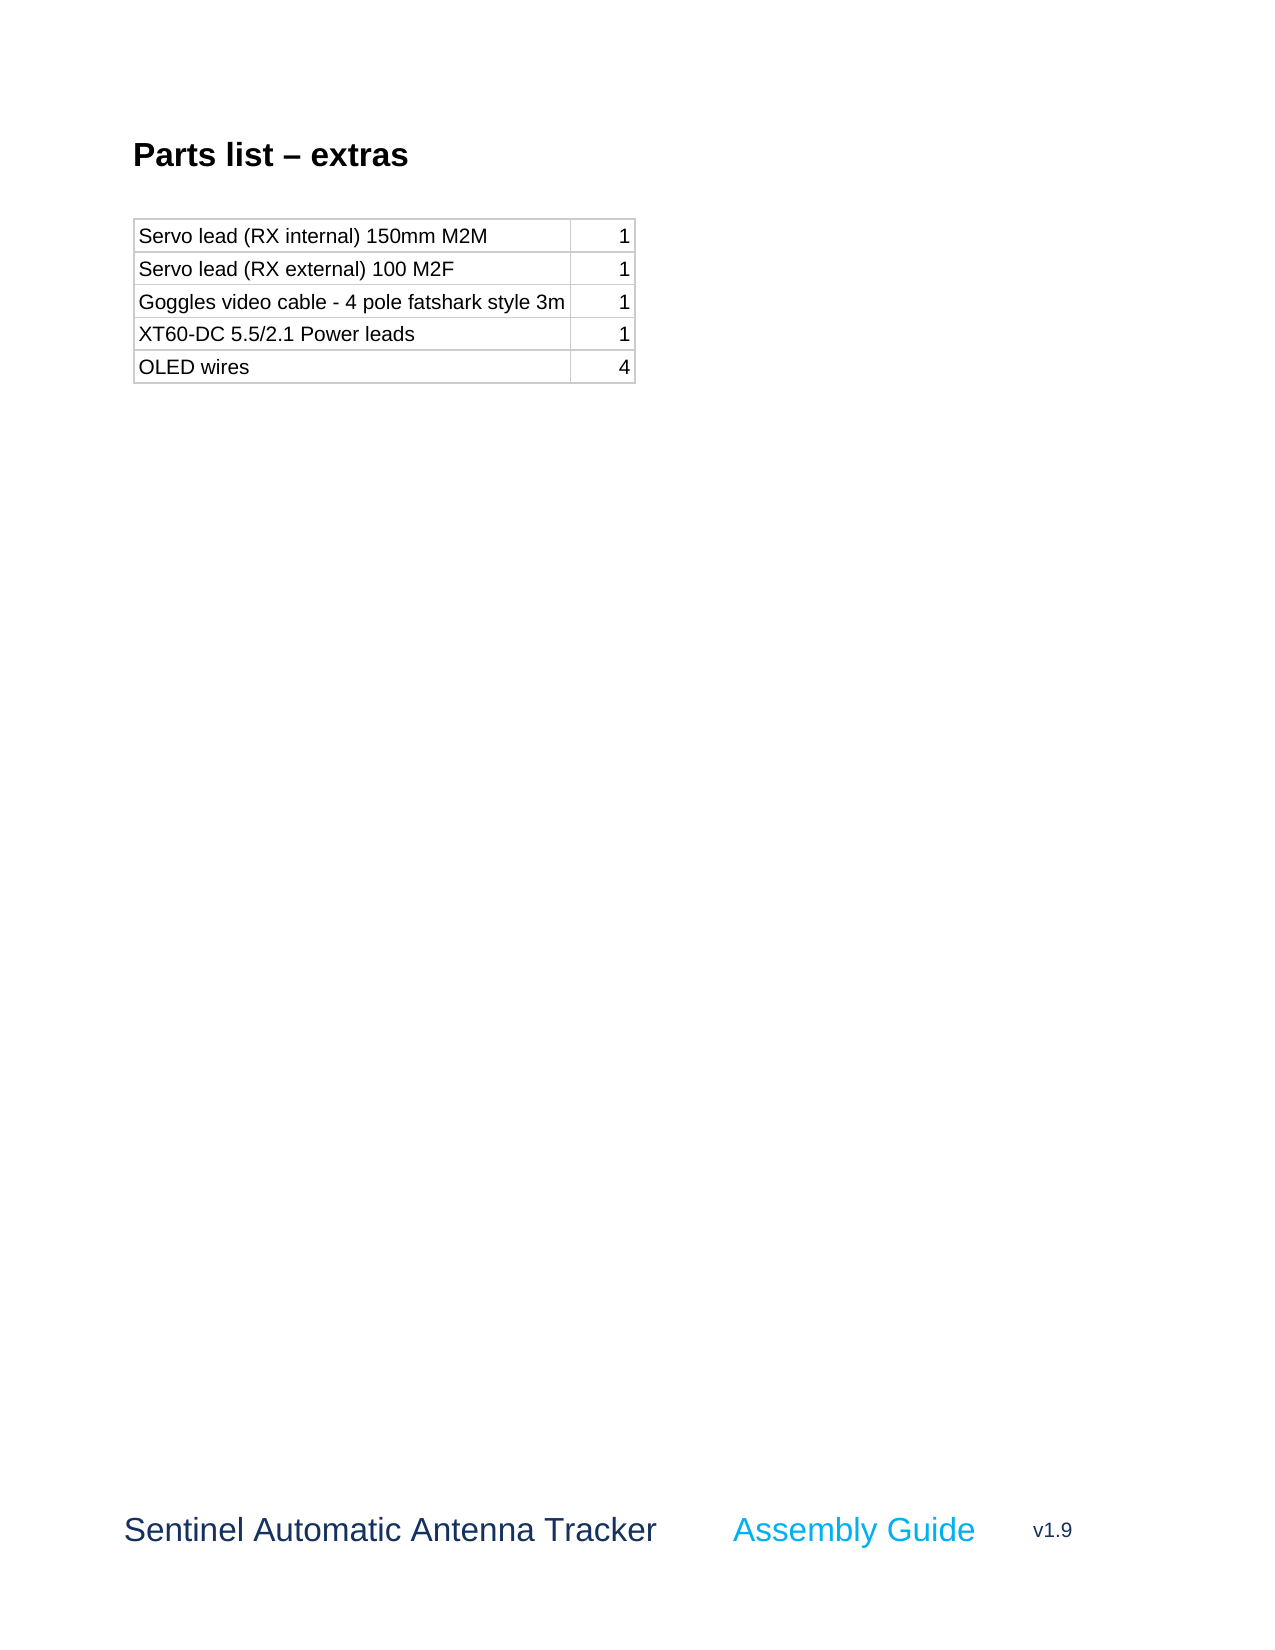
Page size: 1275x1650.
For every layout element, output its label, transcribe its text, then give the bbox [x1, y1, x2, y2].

table_cell 1 [571, 285, 634, 317]
table_cell Servo lead (RX external) 100 M2F [135, 253, 570, 284]
table_cell 1 [571, 318, 634, 349]
table_cell 1 [571, 253, 634, 284]
table_header 1 [571, 220, 634, 251]
table_cell Goggles video cable - 4 pole fatshark style 3m [135, 285, 570, 317]
table_cell XT60-DC 5.5/2.1 Power leads [135, 318, 570, 349]
subtitle Parts list – extras [133, 135, 1152, 173]
table_cell OLED wires [135, 351, 570, 382]
table_header Servo lead (RX internal) 150mm M2M [135, 220, 570, 251]
table_cell 4 [571, 351, 634, 382]
